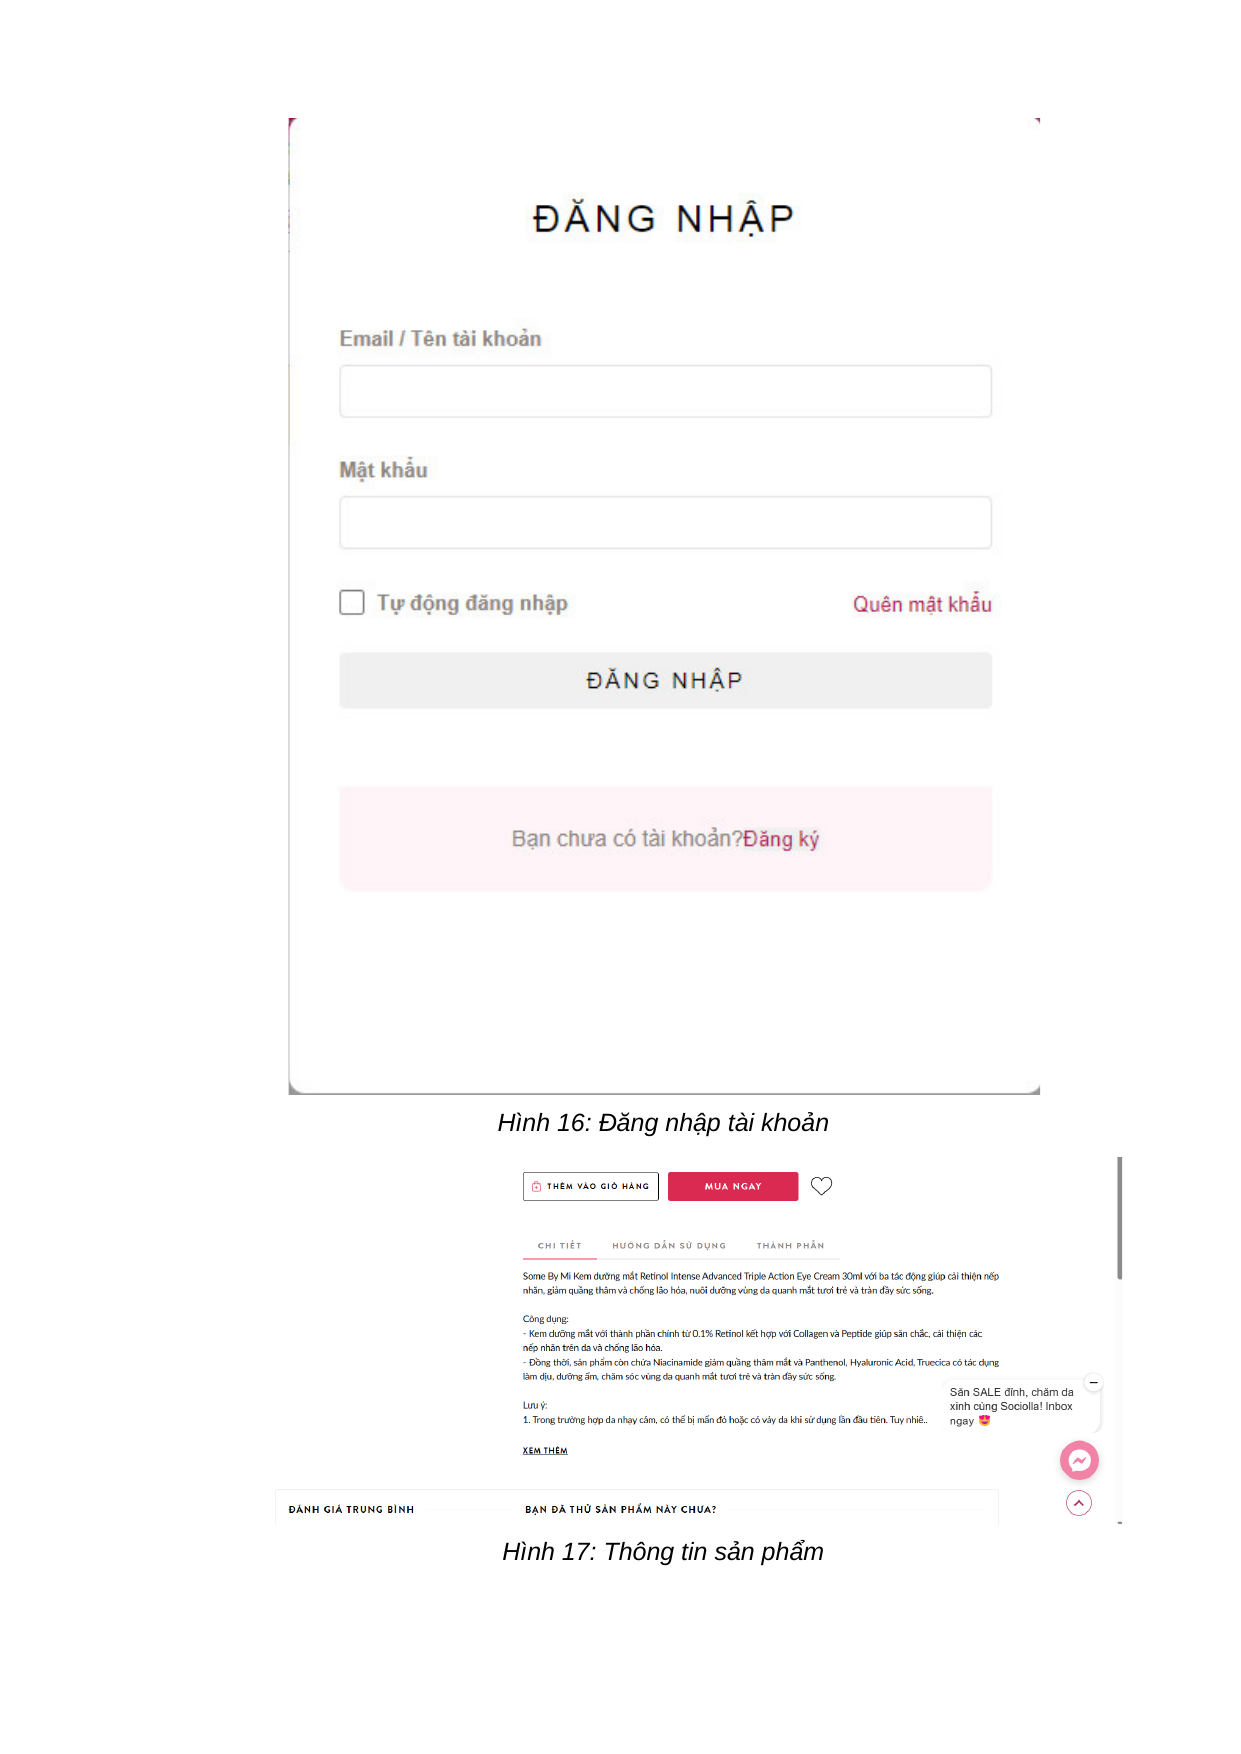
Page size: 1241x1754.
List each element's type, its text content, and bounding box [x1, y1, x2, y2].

picture [206, 1157, 1123, 1524]
picture [288, 118, 1041, 1095]
text Hình 17: Thông tin sản phẩm [207, 1537, 1122, 1566]
text Hình 16: Đăng nhập tài khoản [207, 1108, 1122, 1137]
